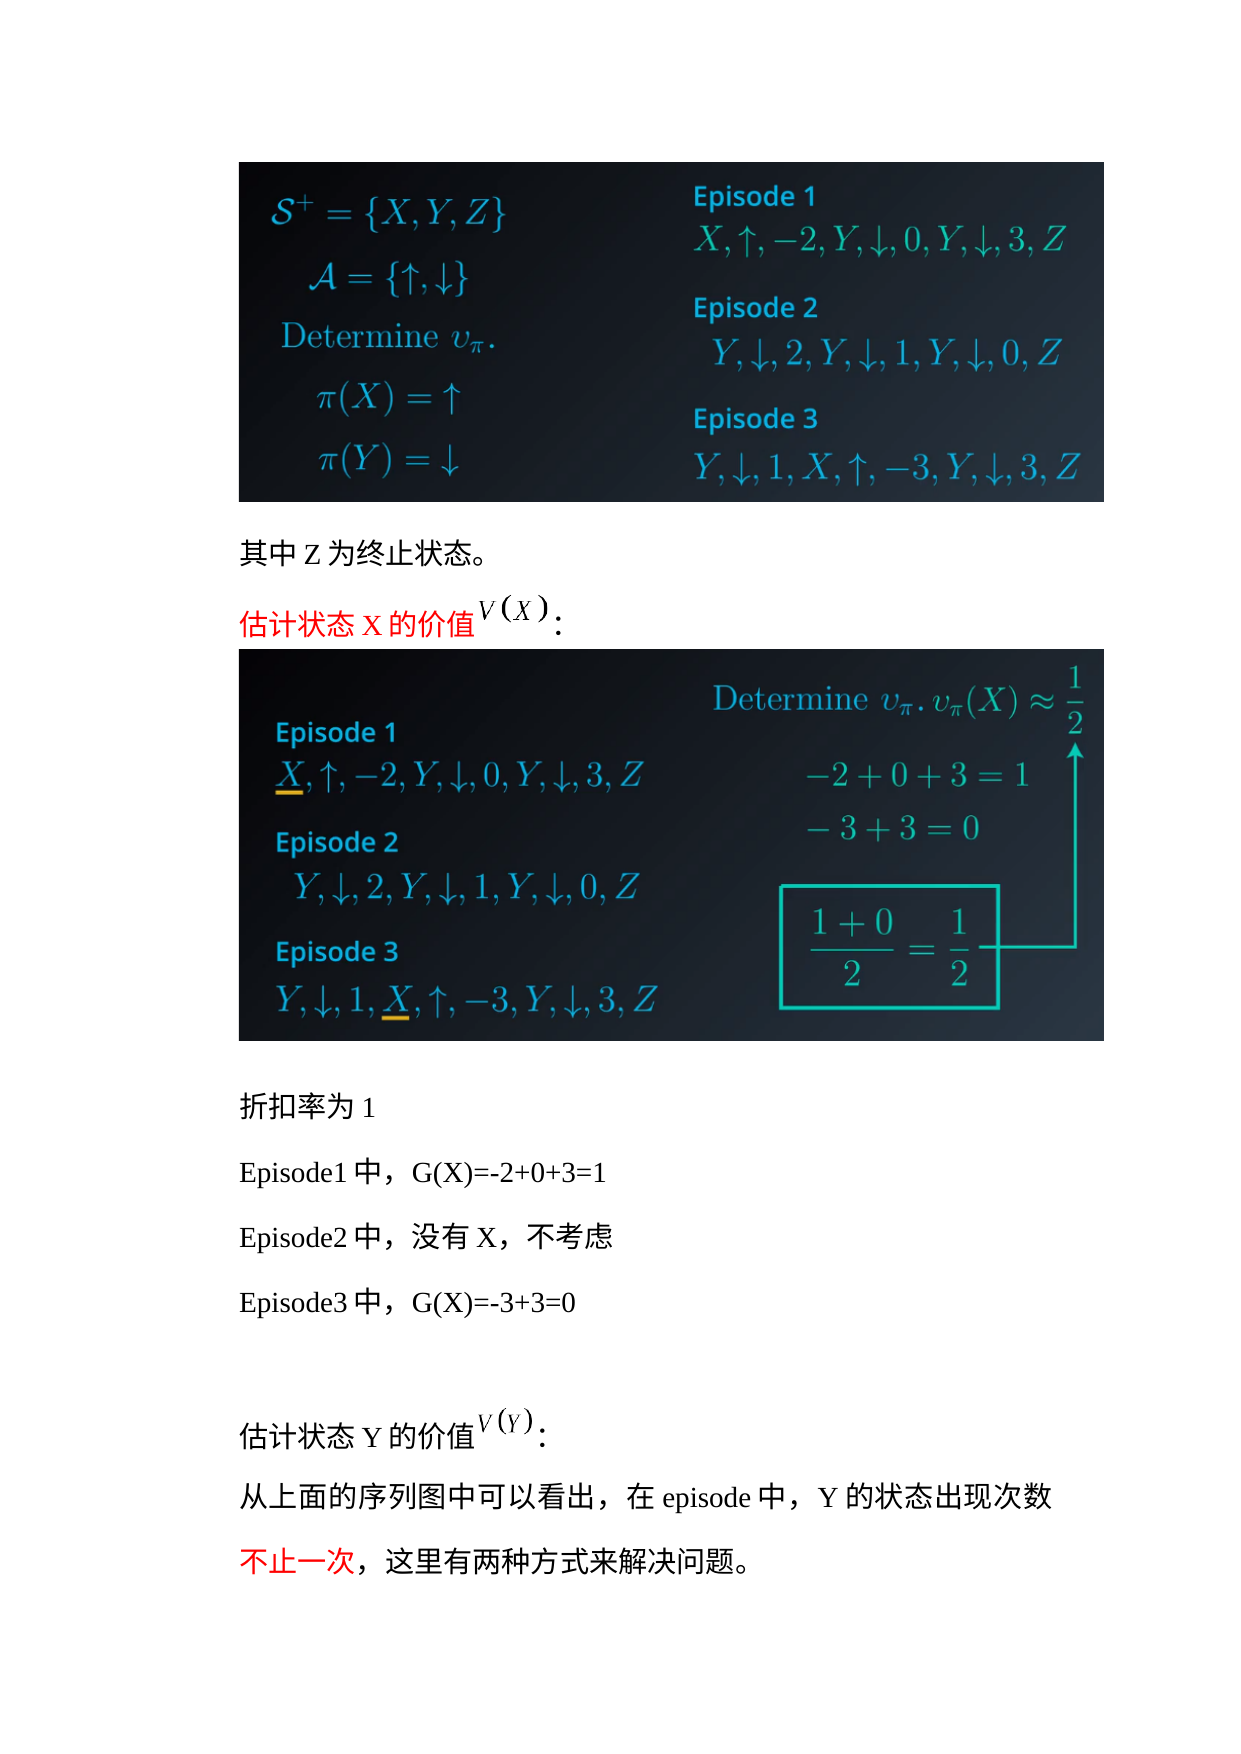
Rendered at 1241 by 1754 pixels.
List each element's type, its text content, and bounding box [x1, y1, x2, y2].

picture [238, 649, 1104, 1041]
picture [238, 162, 1104, 502]
list 折扣率为1 [239, 1072, 1053, 1137]
list Episode3中，G(X)=-3+3=0 [239, 1267, 1053, 1332]
list Episode1中，G(X)=-2+0+3=1 [239, 1137, 1053, 1202]
list 估计状态X的价值： [239, 584, 1053, 649]
list Episode2中，没有X，不考虑 [239, 1202, 1053, 1267]
list 从上面的序列图中可以看出，在episode中，Y的状态出现次数不止一次，这里有两种方式来解决问题。 [239, 1462, 1053, 1592]
list 估计状态Y的价值： [239, 1397, 1053, 1462]
list 其中Z为终止状态。 [239, 519, 1053, 584]
